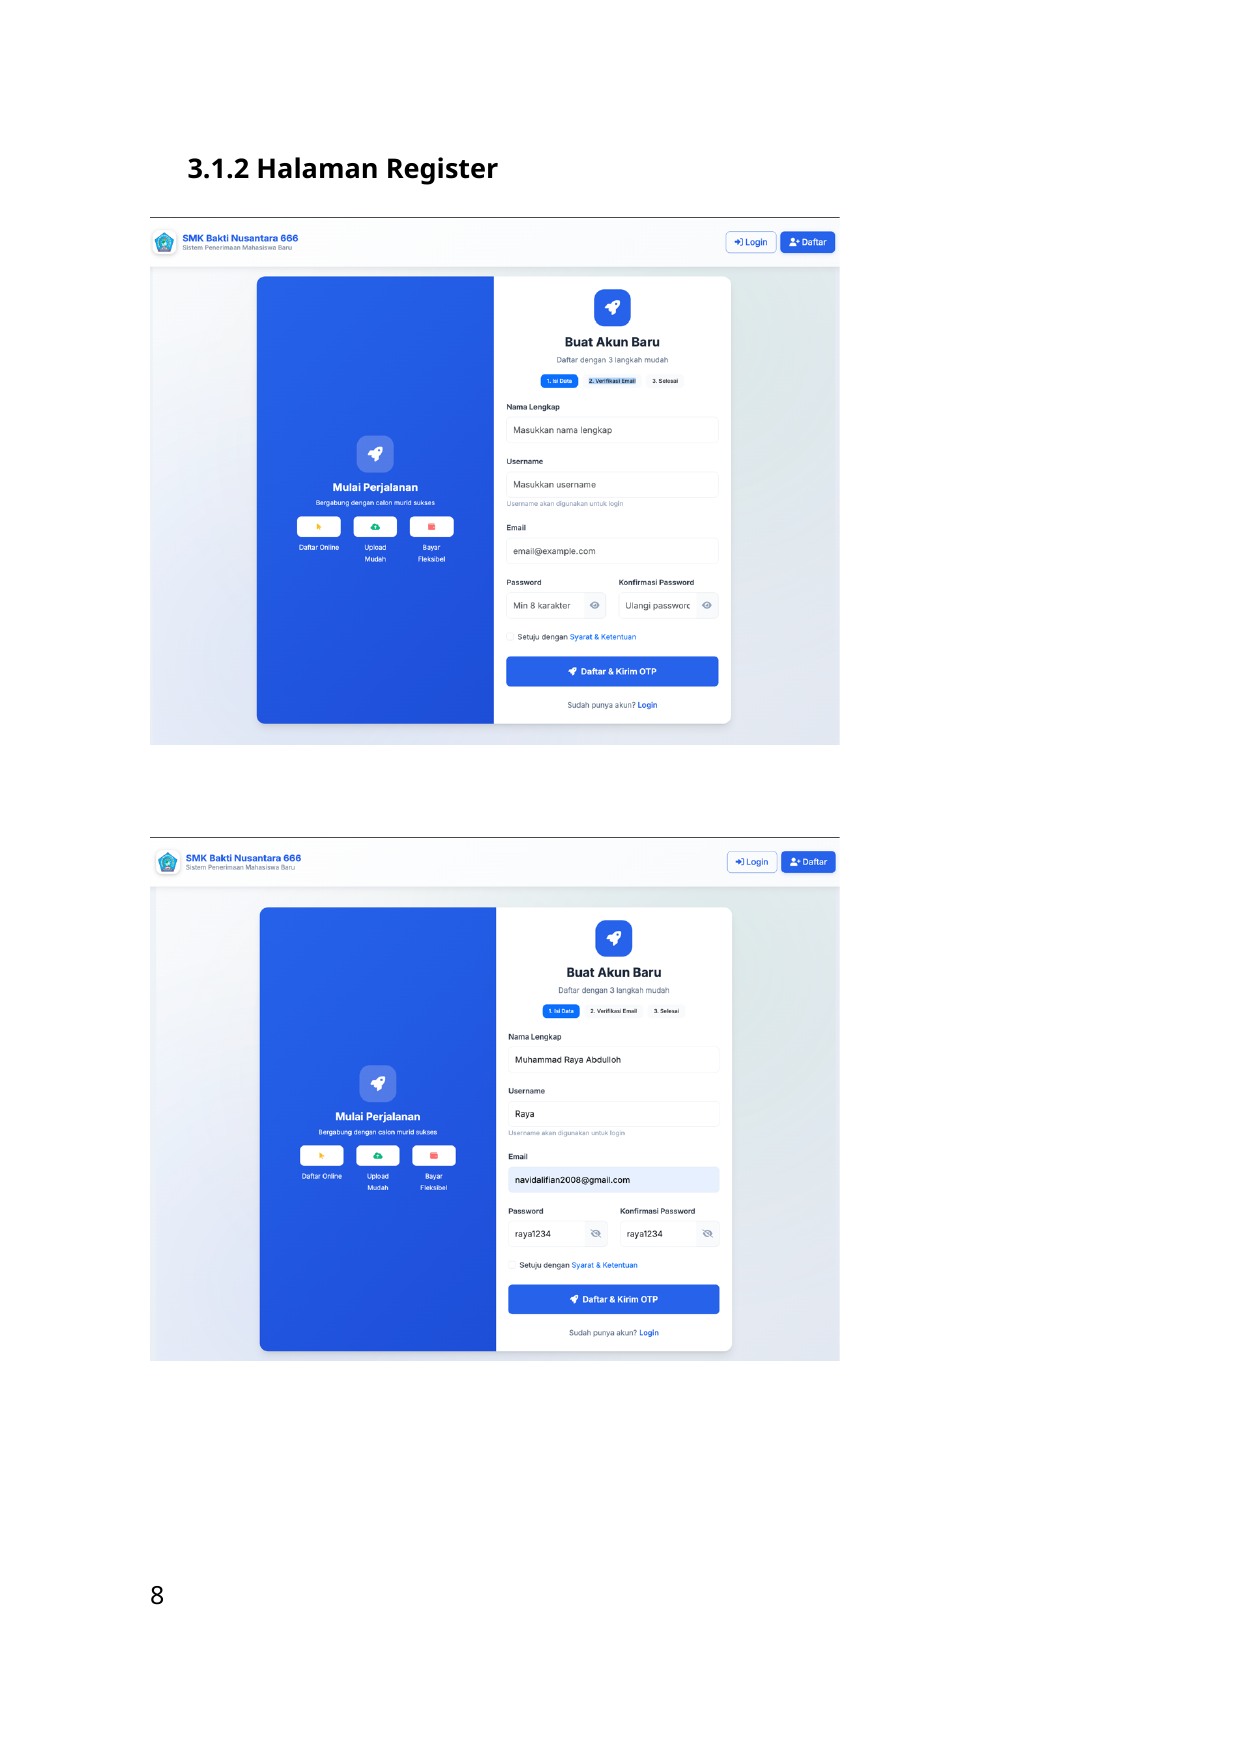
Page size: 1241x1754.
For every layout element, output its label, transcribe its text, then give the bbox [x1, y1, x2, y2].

picture [150, 217, 840, 745]
subtitle 3.1.2 Halaman Register [187, 150, 1090, 187]
picture [150, 837, 840, 1361]
